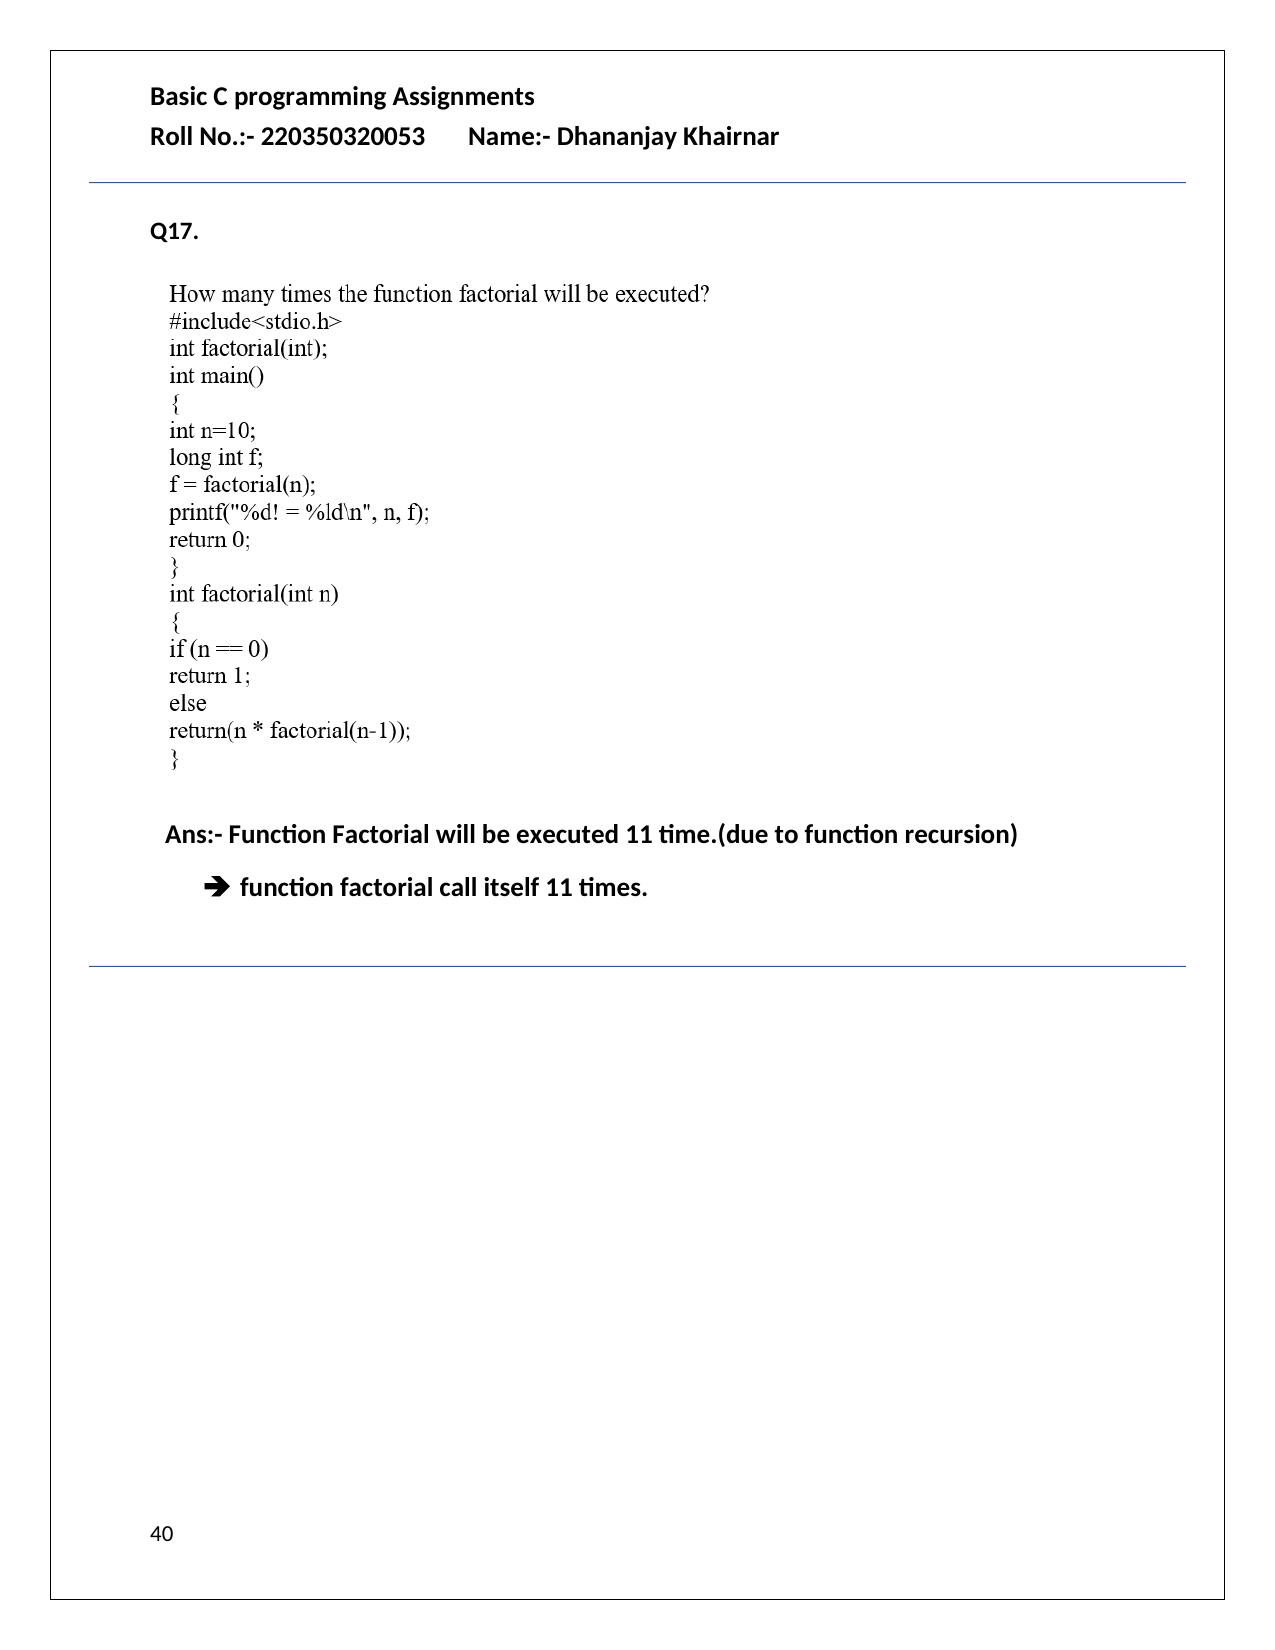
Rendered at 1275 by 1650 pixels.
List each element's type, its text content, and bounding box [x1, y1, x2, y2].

text Q17. [150, 184, 1125, 246]
